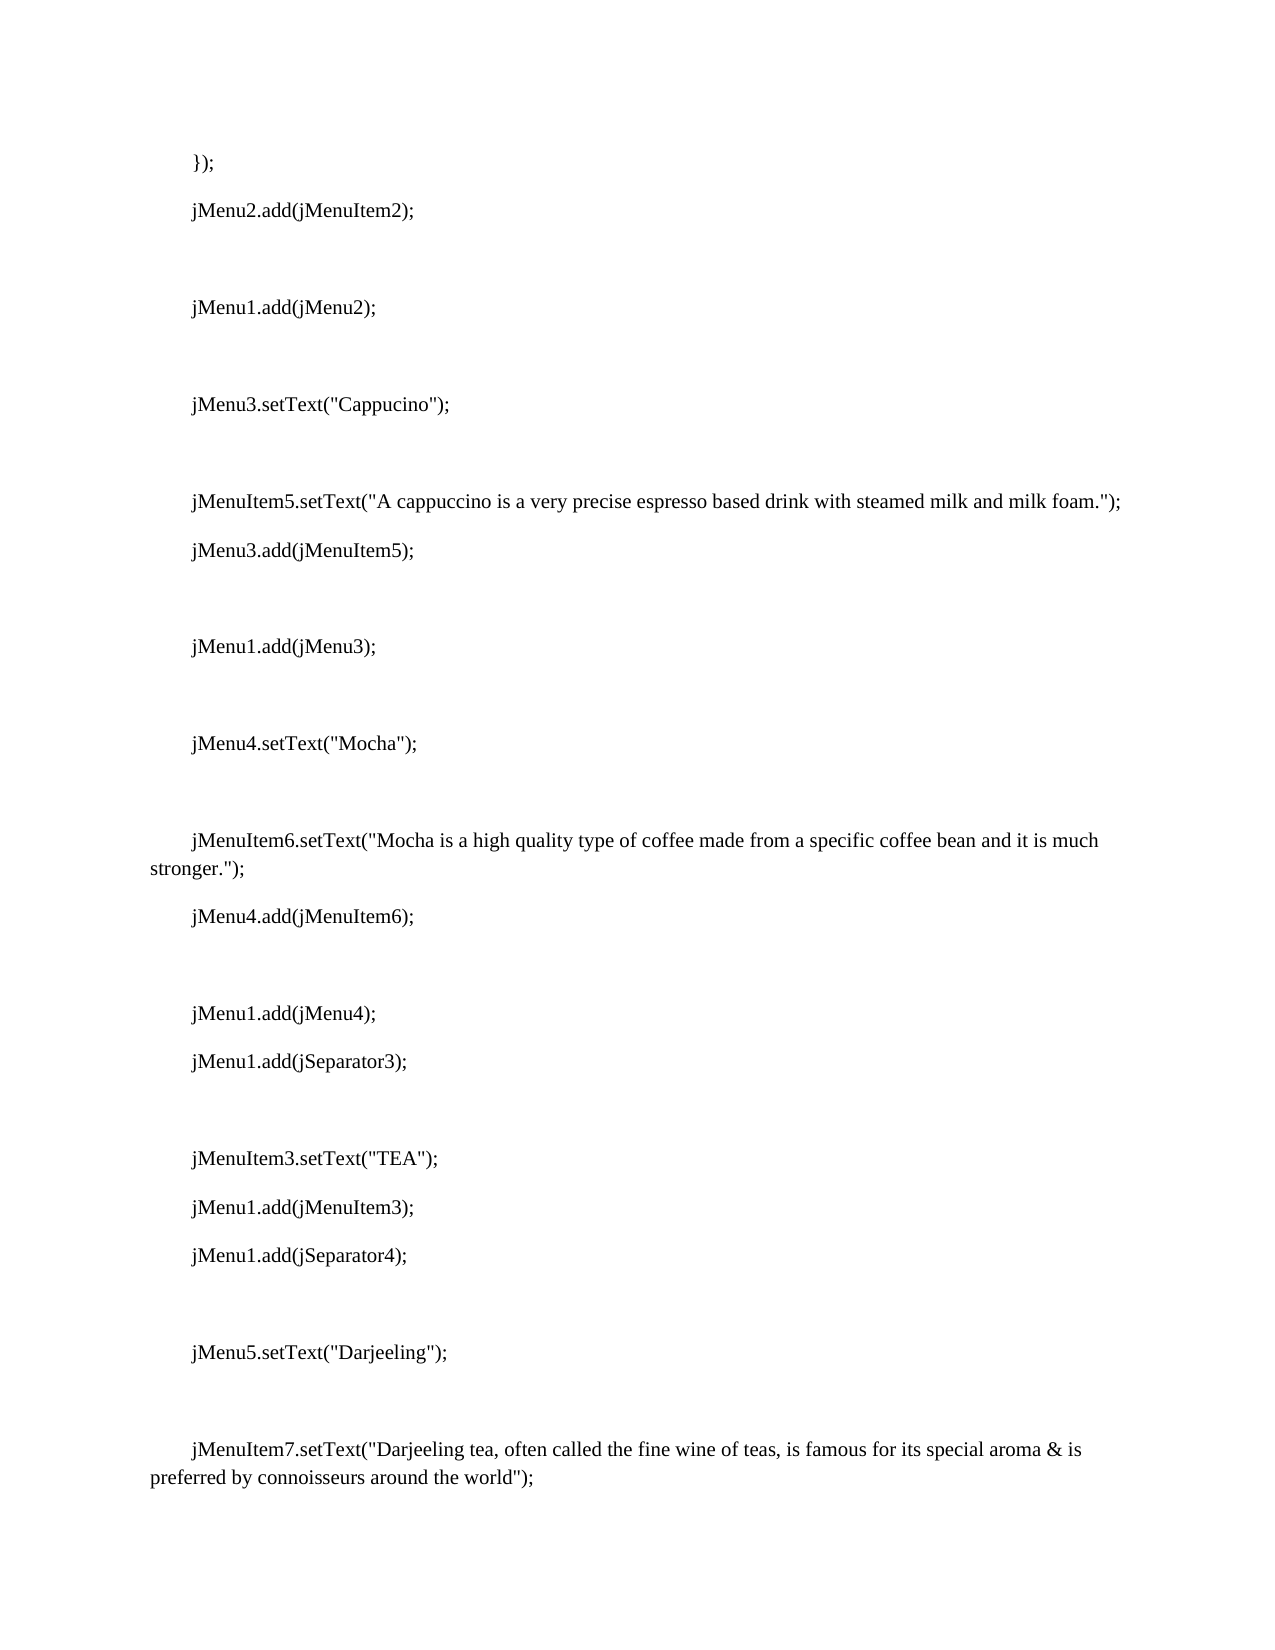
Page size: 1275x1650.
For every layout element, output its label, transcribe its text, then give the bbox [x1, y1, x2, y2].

text jMenu1.add(jSeparator3); [150, 1049, 1125, 1073]
text jMenu4.add(jMenuItem6); [150, 904, 1125, 928]
text jMenuItem6.setText("Mocha is a high quality type of coffee made from a specific coffee bean and it is much stronger."); [150, 828, 1125, 880]
text jMenuItem5.setText("A cappuccino is a very precise espresso based drink with steamed milk and milk foam."); [150, 489, 1125, 513]
text jMenu5.setText("Darjeeling"); [150, 1340, 1125, 1364]
text jMenuItem7.setText("Darjeeling tea, often called the fine wine of teas, is famous for its special aroma & is preferred by connoisseurs around the world"); [150, 1437, 1125, 1489]
text jMenu1.add(jMenu2); [150, 295, 1125, 319]
text }); [150, 150, 1125, 174]
text jMenu1.add(jMenuItem3); [150, 1195, 1125, 1219]
text jMenu2.add(jMenuItem2); [150, 198, 1125, 222]
text jMenu3.setText("Cappucino"); [150, 392, 1125, 416]
text jMenu1.add(jMenu4); [150, 1001, 1125, 1025]
text jMenu3.add(jMenuItem5); [150, 537, 1125, 562]
text jMenu1.add(jSeparator4); [150, 1243, 1125, 1267]
text jMenuItem3.setText("TEA"); [150, 1146, 1125, 1170]
text jMenu1.add(jMenu3); [150, 634, 1125, 658]
text jMenu4.setText("Mocha"); [150, 731, 1125, 755]
